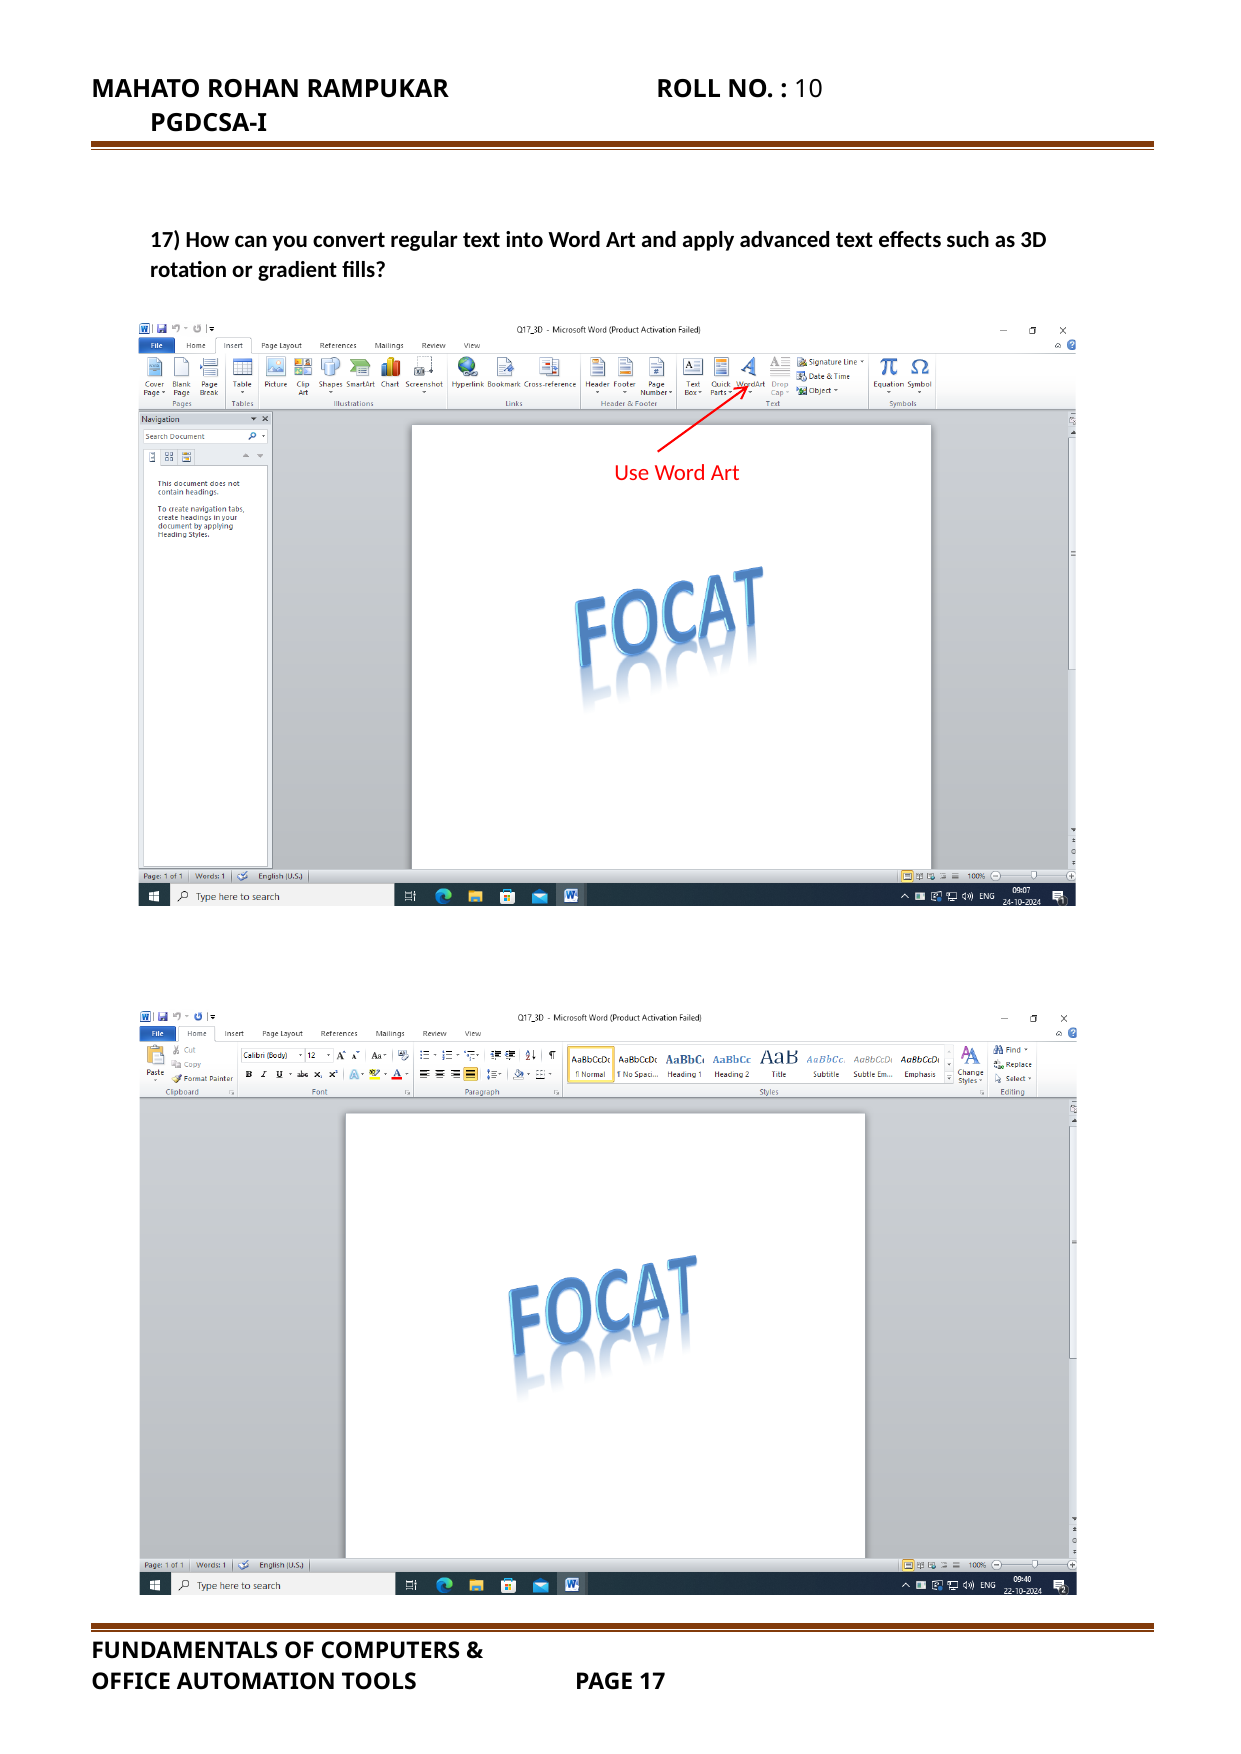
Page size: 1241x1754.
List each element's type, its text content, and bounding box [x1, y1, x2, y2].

picture [139, 1009, 1077, 1594]
picture [138, 321, 1076, 906]
text 17) How can you convert regular text into Word Art and apply advanced text effects such as 3D rotation or gradient fills? [150, 225, 1090, 283]
